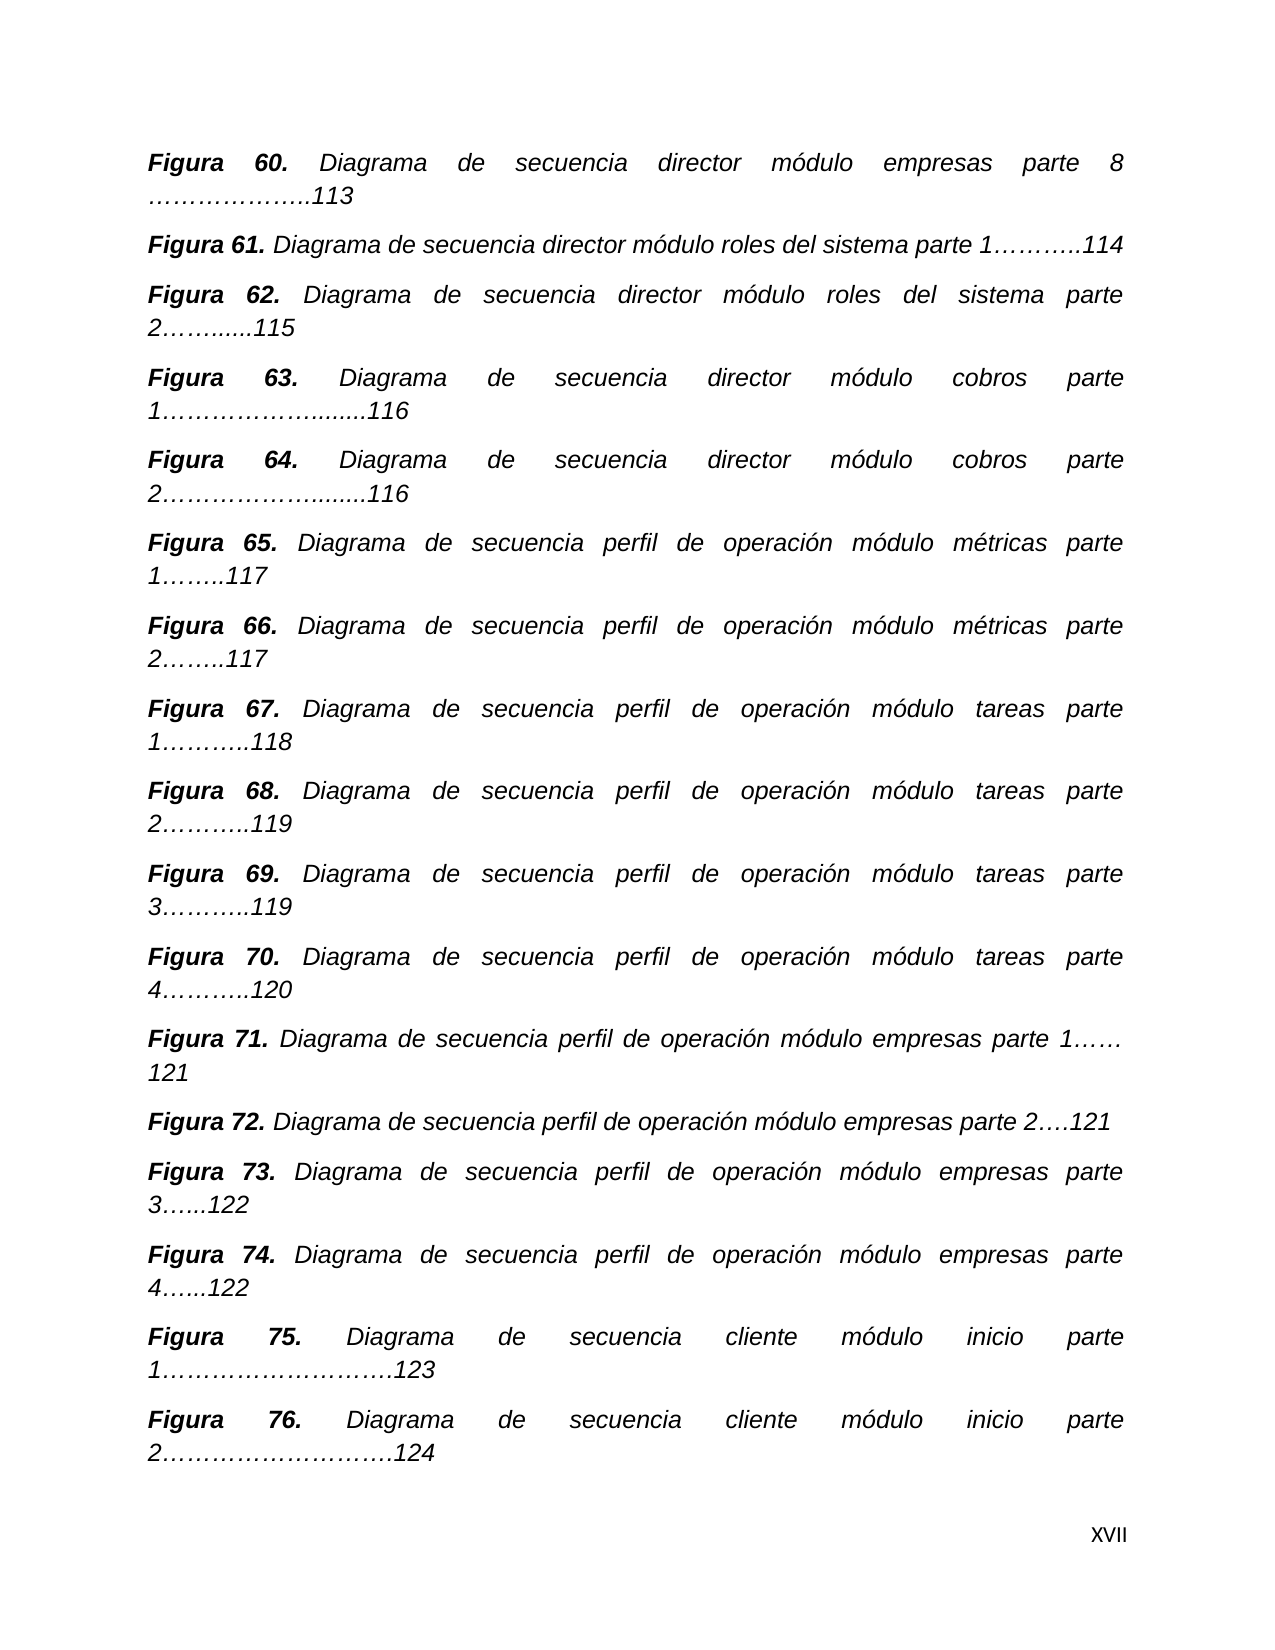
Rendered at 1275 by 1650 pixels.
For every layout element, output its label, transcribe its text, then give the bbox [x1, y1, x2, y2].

text Figura 63. Diagrama de secuencia director módulo cobros parte 1………………........116 [148, 363, 1127, 424]
text Figura 61. Diagrama de secuencia director módulo roles del sistema parte 1………..114 [148, 230, 1127, 259]
text Figura 74. Diagrama de secuencia perfil de operación módulo empresas parte 4…...122 [148, 1239, 1127, 1301]
text Figura 69. Diagrama de secuencia perfil de operación módulo tareas parte 3………..119 [148, 859, 1127, 921]
text Figura 65. Diagrama de secuencia perfil de operación módulo métricas parte 1……..117 [148, 528, 1127, 590]
text Figura 64. Diagrama de secuencia director módulo cobros parte 2………………........116 [148, 446, 1127, 507]
text Figura 73. Diagrama de secuencia perfil de operación módulo empresas parte 3…...122 [148, 1157, 1127, 1219]
text Figura 71. Diagrama de secuencia perfil de operación módulo empresas parte 1……121 [148, 1024, 1127, 1086]
text Figura 72. Diagrama de secuencia perfil de operación módulo empresas parte 2….121 [148, 1107, 1127, 1136]
text Figura 60. Diagrama de secuencia director módulo empresas parte 8 ………………..113 [148, 148, 1127, 209]
text Figura 68. Diagrama de secuencia perfil de operación módulo tareas parte 2………..119 [148, 776, 1127, 838]
text Figura 76. Diagrama de secuencia cliente módulo inicio parte 2……………………….124 [148, 1405, 1127, 1467]
text Figura 62. Diagrama de secuencia director módulo roles del sistema parte 2……......115 [148, 280, 1127, 342]
text Figura 66. Diagrama de secuencia perfil de operación módulo métricas parte 2……..117 [148, 611, 1127, 673]
text Figura 67. Diagrama de secuencia perfil de operación módulo tareas parte 1………..118 [148, 694, 1127, 755]
text Figura 70. Diagrama de secuencia perfil de operación módulo tareas parte 4………..120 [148, 942, 1127, 1003]
text Figura 75. Diagrama de secuencia cliente módulo inicio parte 1……………………….123 [148, 1322, 1127, 1384]
